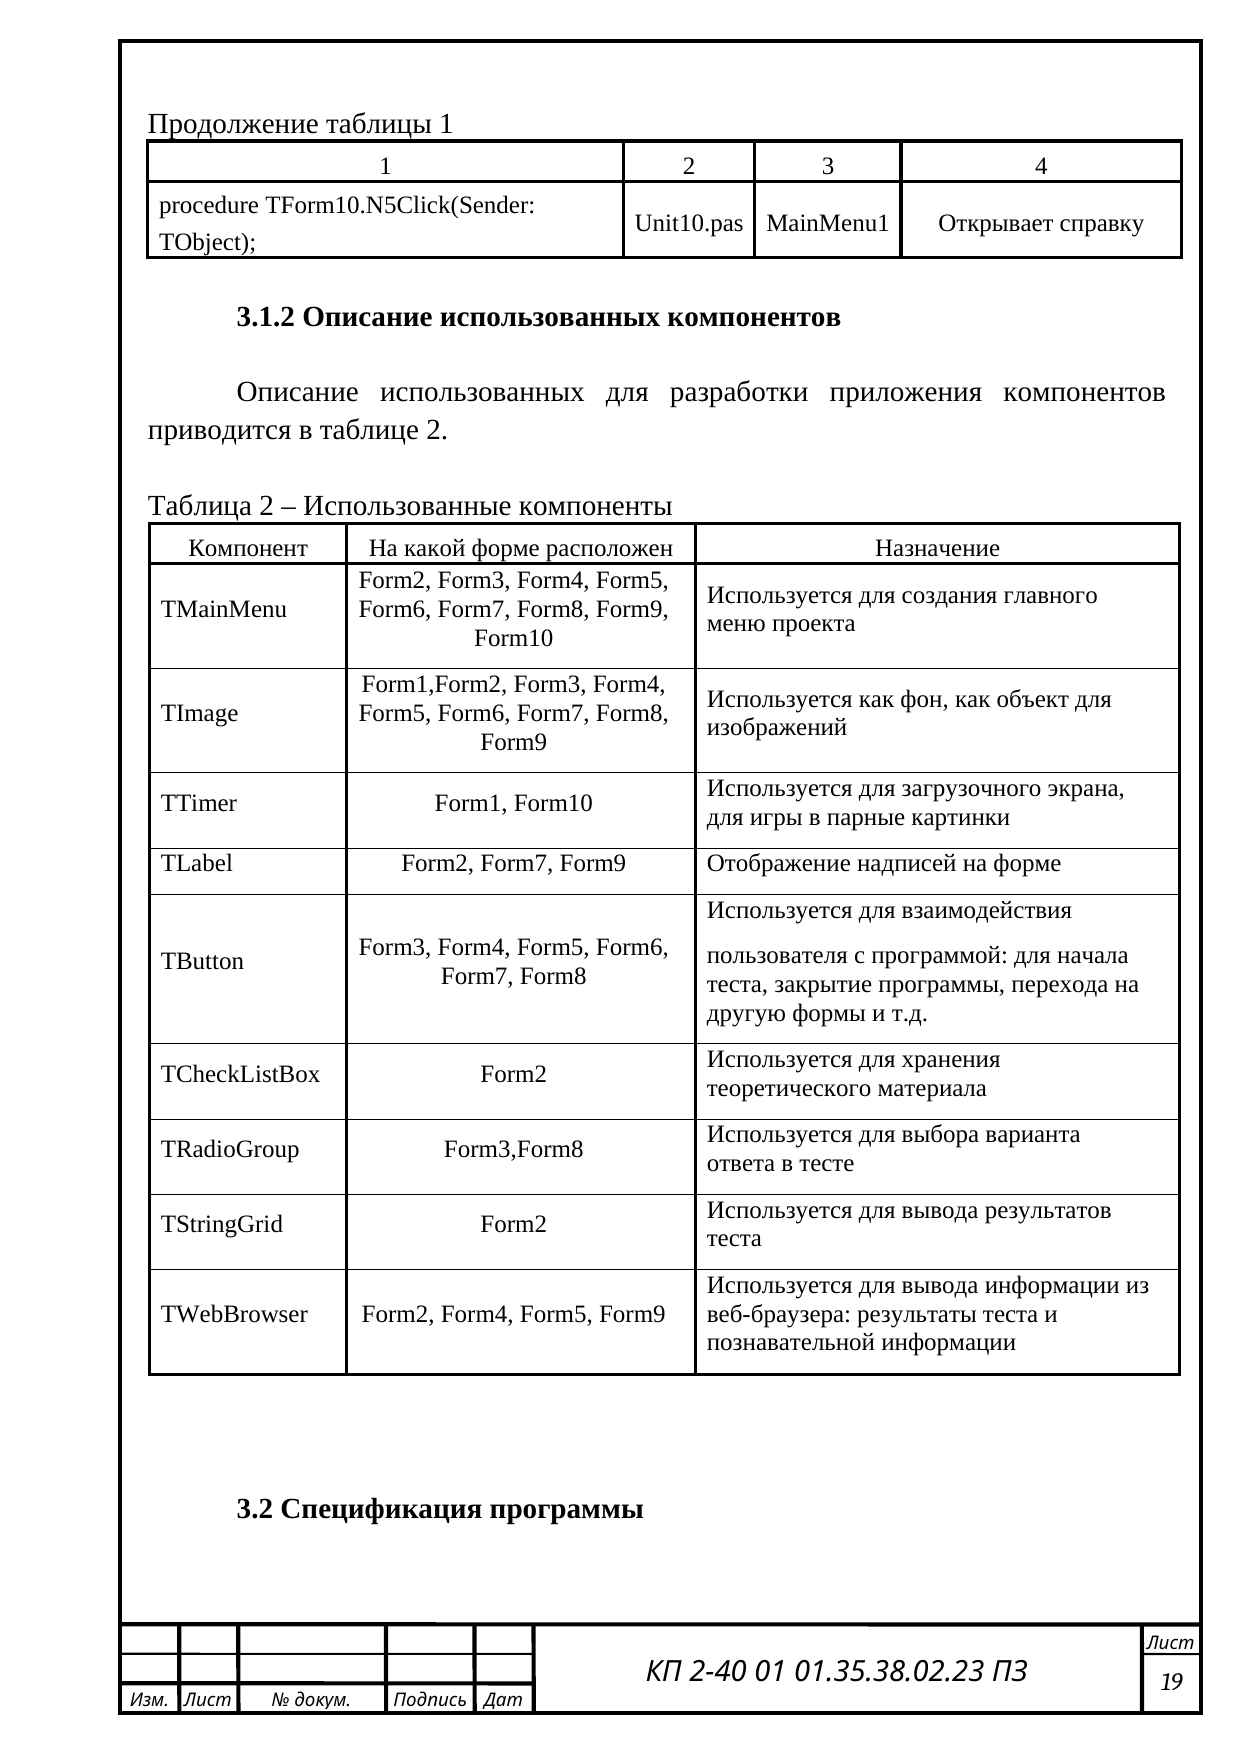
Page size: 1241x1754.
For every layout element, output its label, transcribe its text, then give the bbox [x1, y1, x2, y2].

table_cell 2 [625, 143, 753, 180]
table_cell Form2, Form4, Form5, Form9 [348, 1270, 694, 1373]
table_header Назначение [697, 525, 1178, 562]
table_cell Используется для хранения теоретического материала [697, 1044, 1178, 1118]
table_cell Используется для вывода результатов теста [697, 1195, 1178, 1269]
table_cell Form2 [348, 1195, 694, 1269]
table_cell TStringGrid [151, 1195, 345, 1269]
table_cell TRadioGroup [151, 1120, 345, 1194]
text Таблица 2 – Использованные компоненты [148, 484, 1181, 522]
text 3.1.2 Описание использованных компонентов [148, 297, 1166, 334]
table_cell Отображение надписей на форме [697, 849, 1178, 894]
table_cell TImage [151, 669, 345, 772]
text Описание использованных для разработки приложения компонентов приводится в таблице 2. [148, 372, 1166, 447]
table_cell Unit10.pas [625, 183, 753, 256]
table_cell Используется для создания главного меню проекта [697, 565, 1178, 668]
table_cell Открывает справку [903, 183, 1180, 256]
table_cell Используется для выбора варианта ответа в тесте [697, 1120, 1178, 1194]
table_cell Form1,Form2, Form3, Form4, Form5, Form6, Form7, Form8, Form9 [348, 669, 694, 772]
table_cell Form2 [348, 1044, 694, 1118]
table_cell Используется для загрузочного экрана, для игры в парные картинки [697, 773, 1178, 847]
table_cell Form1, Form10 [348, 773, 694, 847]
table_header Компонент [151, 525, 345, 562]
table_cell Form2, Form3, Form4, Form5, Form6, Form7, Form8, Form9, Form10 [348, 565, 694, 668]
table_header Продолжение таблицы 1 [148, 102, 1181, 139]
table_cell TWebBrowser [151, 1270, 345, 1373]
table_cell MainMenu1 [756, 183, 899, 256]
table_cell procedure TForm10.N5Click(Sender: TObject); [149, 183, 622, 256]
table_cell Используется для вывода информации из веб-браузера: результаты теста и познавательной информации [697, 1270, 1178, 1373]
table_cell TCheckListBox [151, 1044, 345, 1118]
table_cell Form3, Form4, Form5, Form6, Form7, Form8 [348, 895, 694, 1043]
table_header На какой форме расположен [348, 525, 694, 562]
text 3.2 Спецификация программы [148, 1488, 1166, 1526]
table_cell 1 [149, 143, 622, 180]
table_cell Form3,Form8 [348, 1120, 694, 1194]
table_cell Используется для взаимодействия пользователя с программой: для начала теста, закрытие программы, перехода на другую формы и т.д. [697, 895, 1178, 1043]
table_cell TMainMenu [151, 565, 345, 668]
table_cell 4 [903, 143, 1180, 180]
table_cell TLabel [151, 849, 345, 894]
table_cell Используется как фон, как объект для изображений [697, 669, 1178, 772]
table_cell 3 [756, 143, 899, 180]
table_cell TTimer [151, 773, 345, 847]
table_cell TButton [151, 895, 345, 1043]
table_cell Form2, Form7, Form9 [348, 849, 694, 894]
